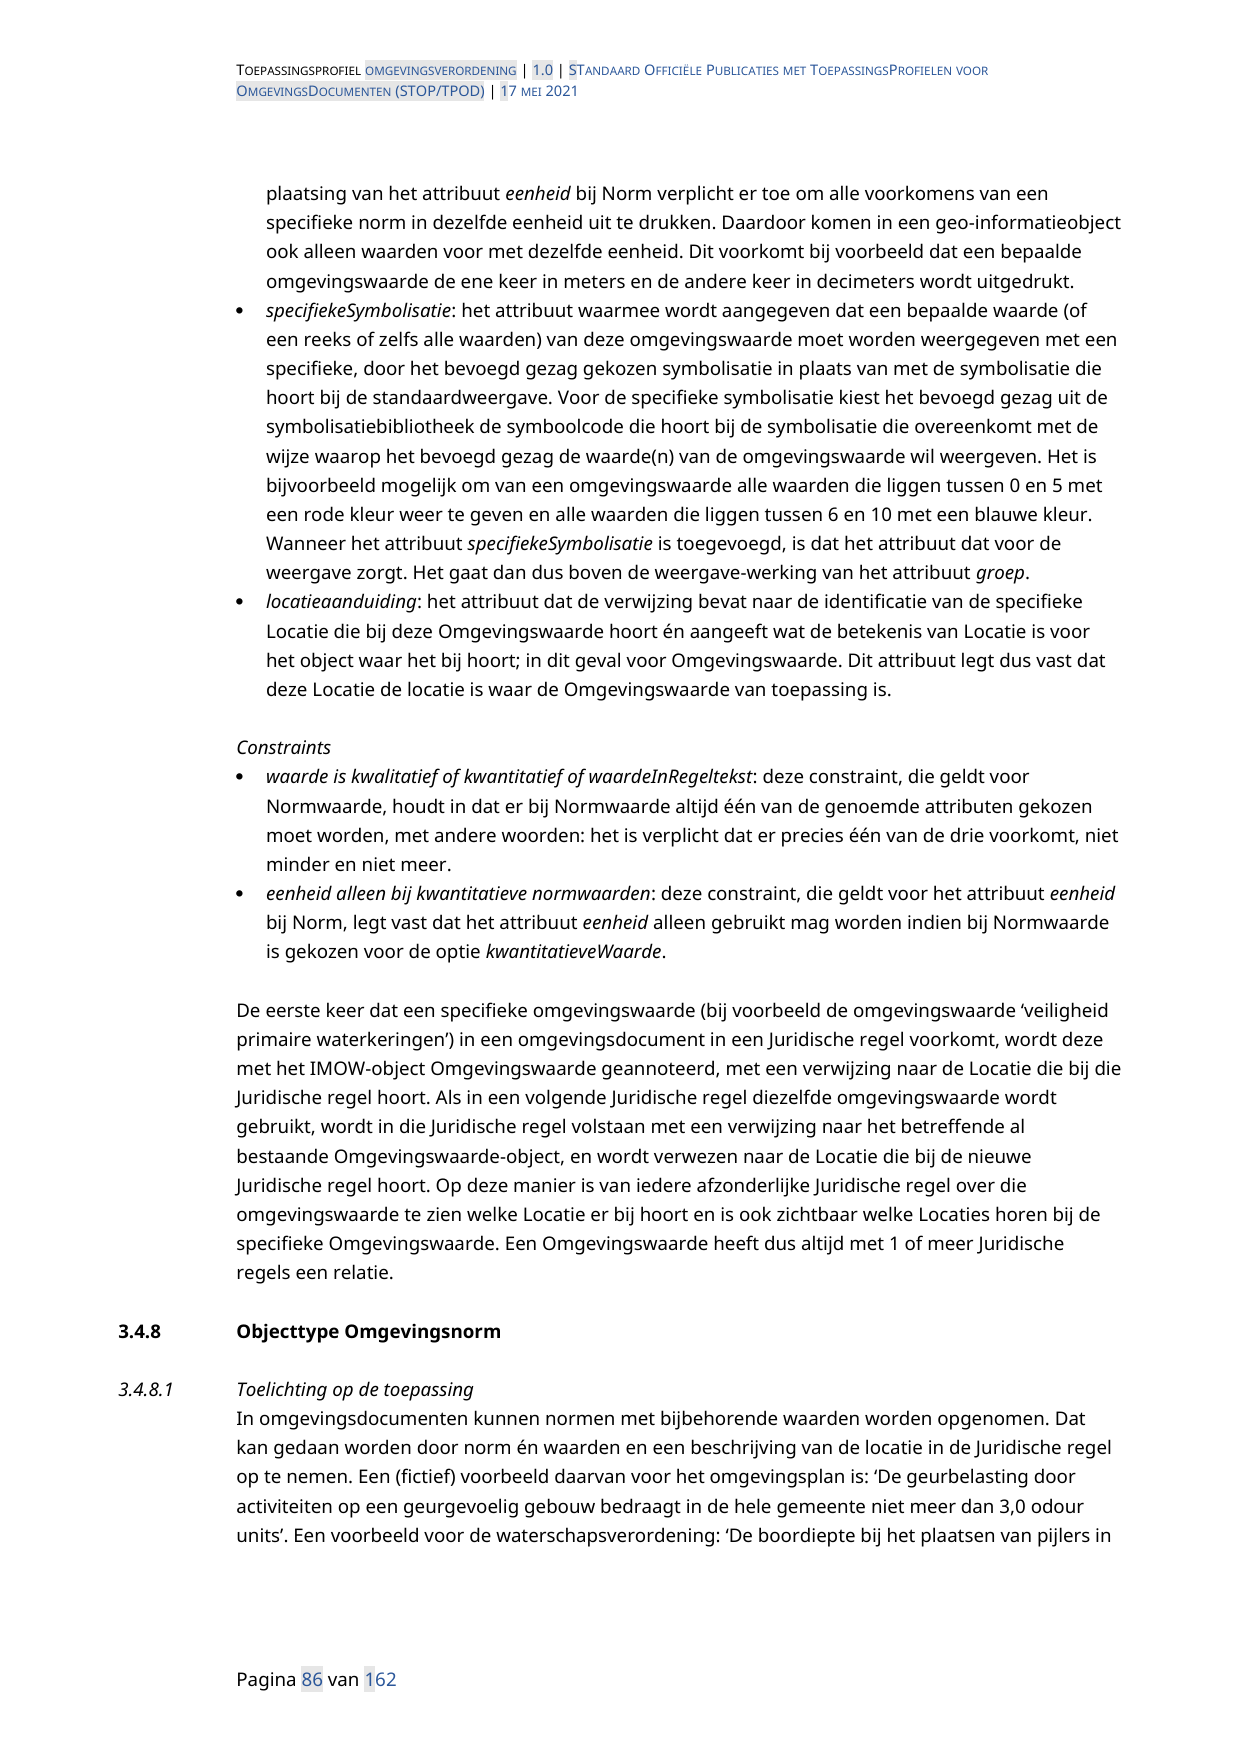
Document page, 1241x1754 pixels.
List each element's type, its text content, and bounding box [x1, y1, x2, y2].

text De eerste keer dat een specifieke omgevingswaarde (bij voorbeeld de omgevingswaarde ‘veiligheid primaire waterkeringen’) in een omgevingsdocument in een Juridische regel voorkomt, wordt deze met het IMOW-object Omgevingswaarde geannoteerd, met een verwijzing naar de Locatie die bij die Juridische regel hoort. Als in een volgende Juridische regel diezelfde omgevingswaarde wordt gebruikt, wordt in die Juridische regel volstaan met een verwijzing naar het betreffende al bestaande Omgevingswaarde-object, en wordt verwezen naar de Locatie die bij de nieuwe Juridische regel hoort. Op deze manier is van iedere afzonderlijke Juridische regel over die omgevingswaarde te zien welke Locatie er bij hoort en is ook zichtbaar welke Locaties horen bij de specifieke Omgevingswaarde. Een Omgevingswaarde heeft dus altijd met 1 of meer Juridische regels een relatie. [236, 994, 1122, 1286]
subtitle Objecttype Omgevingsnorm [118, 1315, 1122, 1344]
text eenheid alleen bij kwantitatieve normwaarden: deze constraint, die geldt voor het attribuut eenheid bij Norm, legt vast dat het attribuut eenheid alleen gebruikt mag worden indien bij Normwaarde is gekozen voor de optie kwantitatieveWaarde. [236, 877, 1122, 965]
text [236, 177, 1122, 294]
text Constraints [236, 731, 1122, 761]
text locatieaanduiding: het attribuut dat de verwijzing bevat naar de identificatie van de specifieke Locatie die bij deze Omgevingswaarde hoort én aangeeft wat de betekenis van Locatie is voor het object waar het bij hoort; in dit geval voor Omgevingswaarde. Dit attribuut legt dus vast dat deze Locatie de locatie is waar de Omgevingswaarde van toepassing is. [236, 586, 1122, 702]
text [236, 1402, 1122, 1548]
text waarde is kwalitatief of kwantitatief of waardeInRegeltekst: deze constraint, die geldt voor Normwaarde, houdt in dat er bij Normwaarde altijd één van de genoemde attributen gekozen moet worden, met andere woorden: het is verplicht dat er precies één van de drie voorkomt, niet minder en niet meer. [236, 761, 1122, 877]
text specifiekeSymbolisatie: het attribuut waarmee wordt aangegeven dat een bepaalde waarde (of een reeks of zelfs alle waarden) van deze omgevingswaarde moet worden weergegeven met een specifieke, door het bevoegd gezag gekozen symbolisatie in plaats van met de symbolisatie die hoort bij de standaardweergave. Voor de specifieke symbolisatie kiest het bevoegd gezag uit de symbolisatiebibliotheek de symboolcode die hoort bij de symbolisatie die overeenkomt met de wijze waarop het bevoegd gezag de waarde(n) van de omgevingswaarde wil weergeven. Het is bijvoorbeeld mogelijk om van een omgevingswaarde alle waarden die liggen tussen 0 en 5 met een rode kleur weer te geven en alle waarden die liggen tussen 6 en 10 met een blauwe kleur. Wanneer het attribuut specifiekeSymbolisatie is toegevoegd, is dat het attribuut dat voor de weergave zorgt. Het gaat dan dus boven de weergave-werking van het attribuut groep. [236, 294, 1122, 586]
subtitle Toelichting op de toepassing [118, 1373, 1122, 1402]
